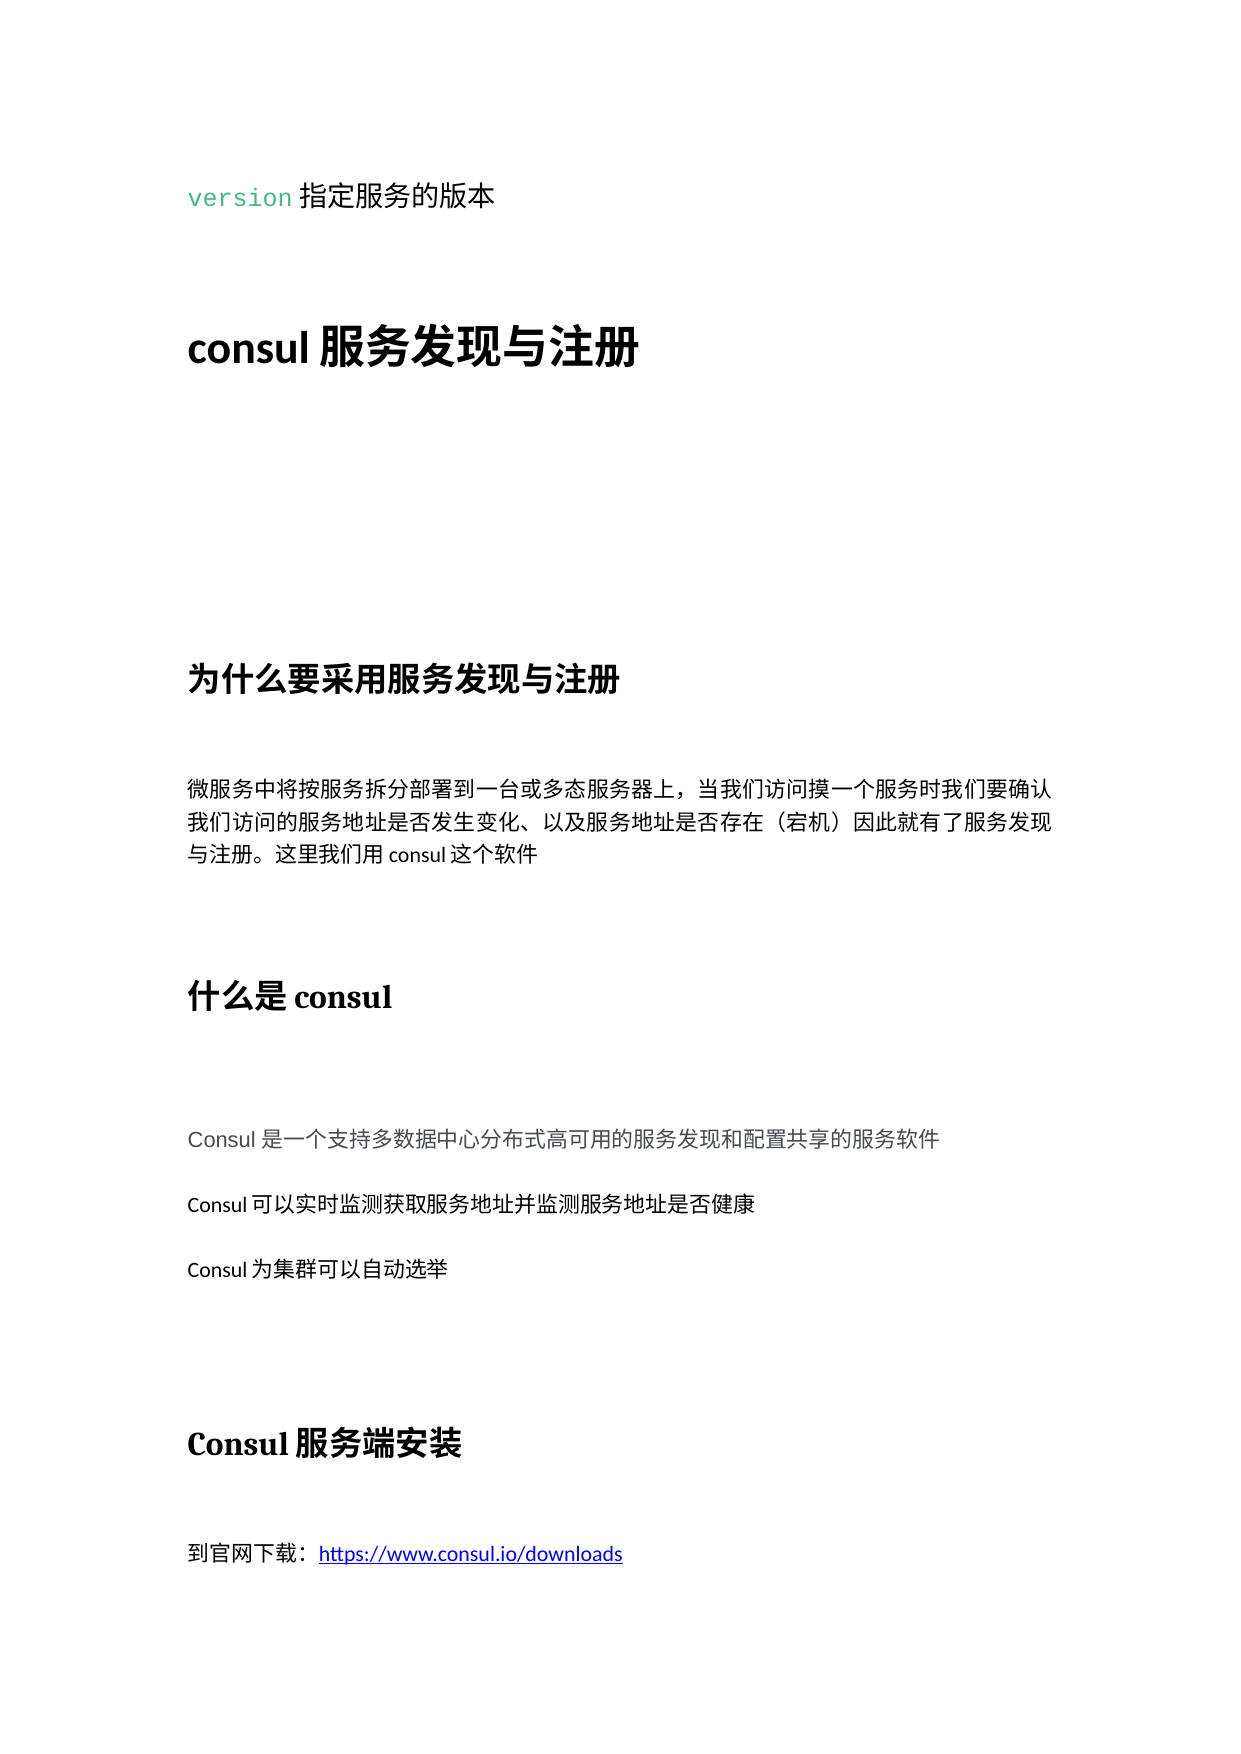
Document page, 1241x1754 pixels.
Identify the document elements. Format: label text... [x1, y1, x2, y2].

text Consul 是一个支持多数据中心分布式高可用的服务发现和配置共享的服务软件 [187, 1121, 1053, 1154]
subtitle 为什么要采用服务发现与注册 [187, 645, 1053, 710]
text Consul可以实时监测获取服务地址并监测服务地址是否健康 [187, 1186, 1053, 1219]
text 微服务中将按服务拆分部署到一台或多态服务器上，当我们访问摸一个服务时我们要确认我们访问的服务地址是否发生变化、以及服务地址是否存在（宕机）因此就有了服务发现与注册。这里我们用consul这个软件 [187, 772, 1053, 869]
subtitle Consul服务端安装 [187, 1408, 1053, 1473]
subtitle 什么是consul [187, 962, 1053, 1027]
text Consul为集群可以自动选举 [187, 1251, 1053, 1284]
text 到官网下载：https://www.consul.io/downloads [187, 1536, 1053, 1568]
subtitle consul服务发现与注册 [187, 295, 1053, 392]
text version 指定服务的版本 [187, 162, 1053, 227]
